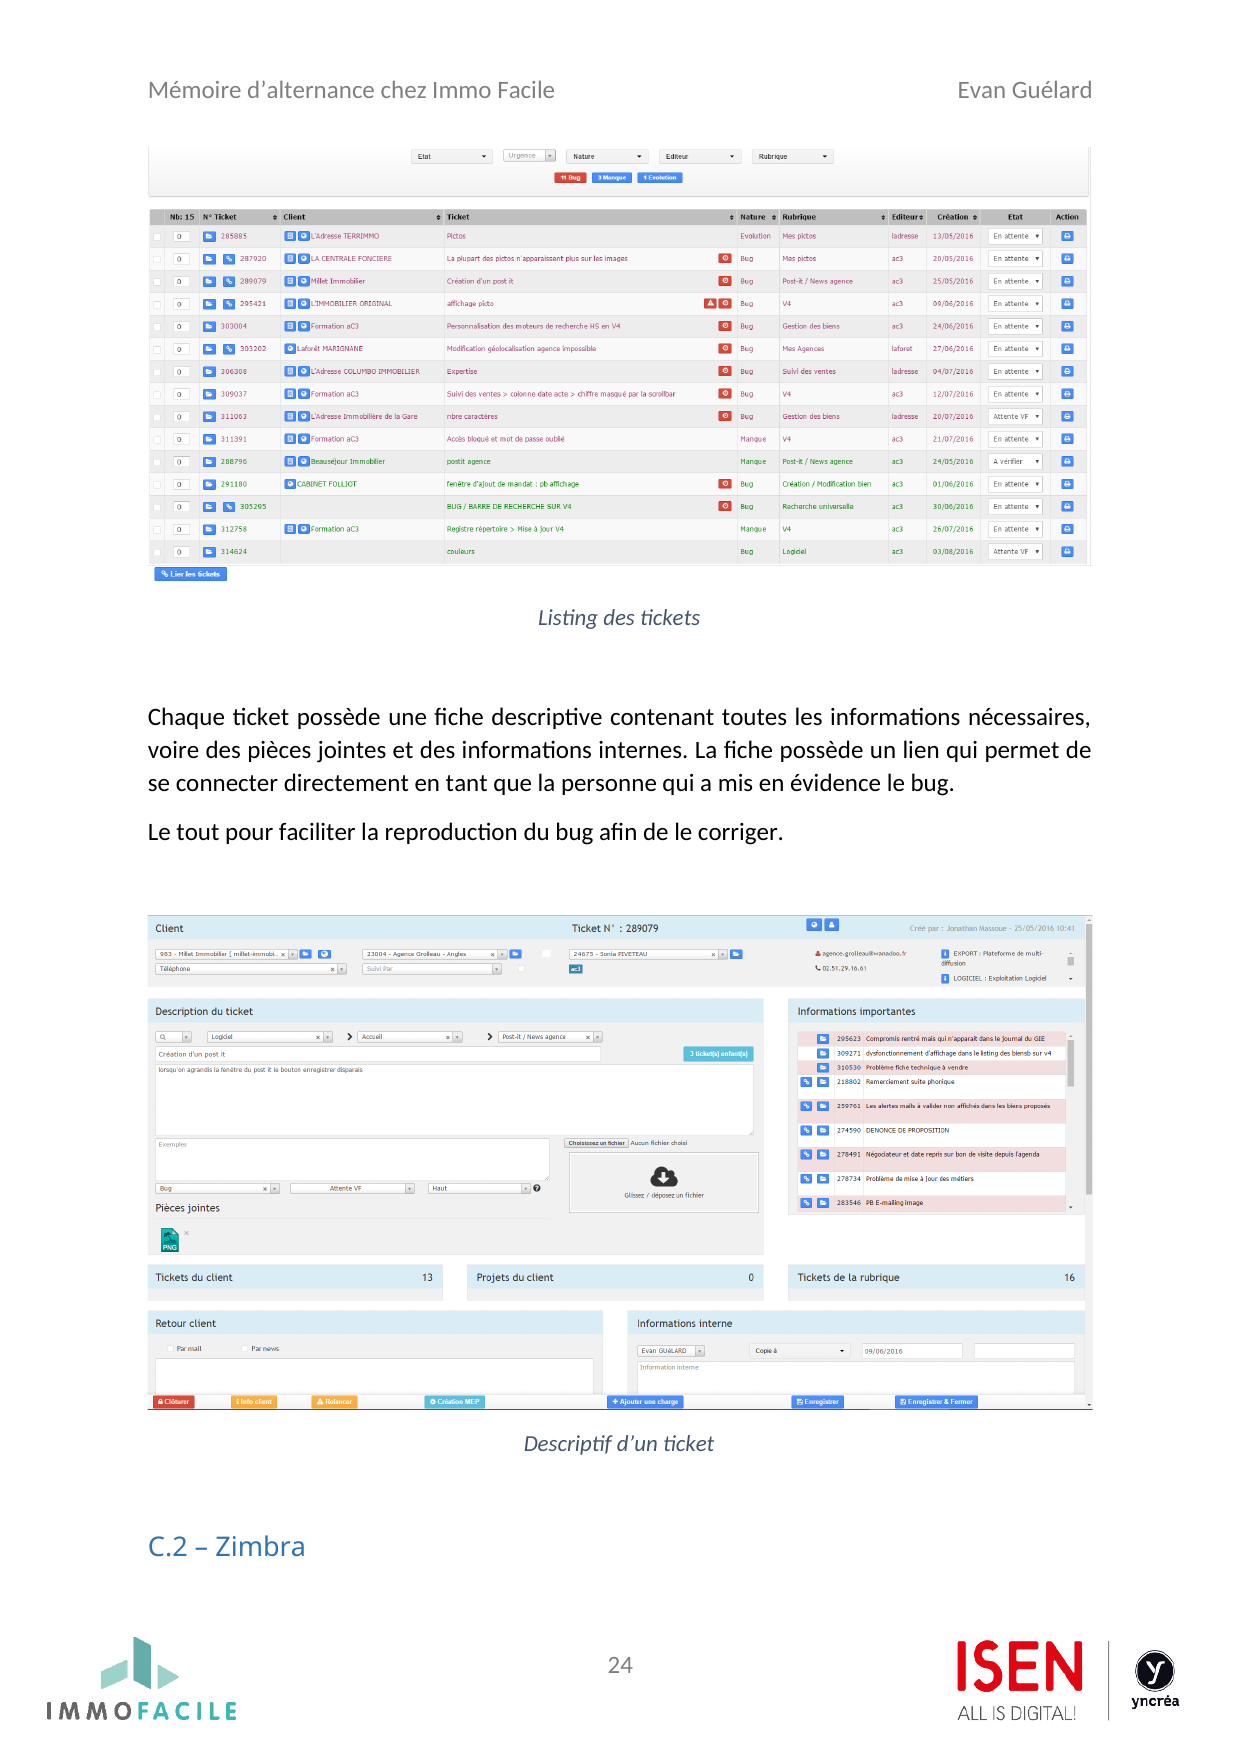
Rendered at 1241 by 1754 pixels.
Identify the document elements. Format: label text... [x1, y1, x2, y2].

picture [147, 147, 1093, 584]
text Descriptif d’un ticket [148, 1429, 1093, 1457]
picture [931, 1638, 1200, 1721]
picture [147, 915, 1093, 1410]
subtitle C.2 – Zimbra [148, 1527, 1093, 1564]
text Chaque ticket possède une fiche descriptive contenant toutes les informations nécessaires, voire des pièces jointes et des informations internes. La fiche possède un lien qui permet de se connecter directement en tant que la personne qui a mis en évidence le bug. [148, 701, 1093, 797]
picture [47, 1637, 236, 1720]
text Listing des tickets [148, 603, 1093, 631]
text Le tout pour faciliter la reproduction du bug afin de le corriger. [148, 817, 1093, 847]
